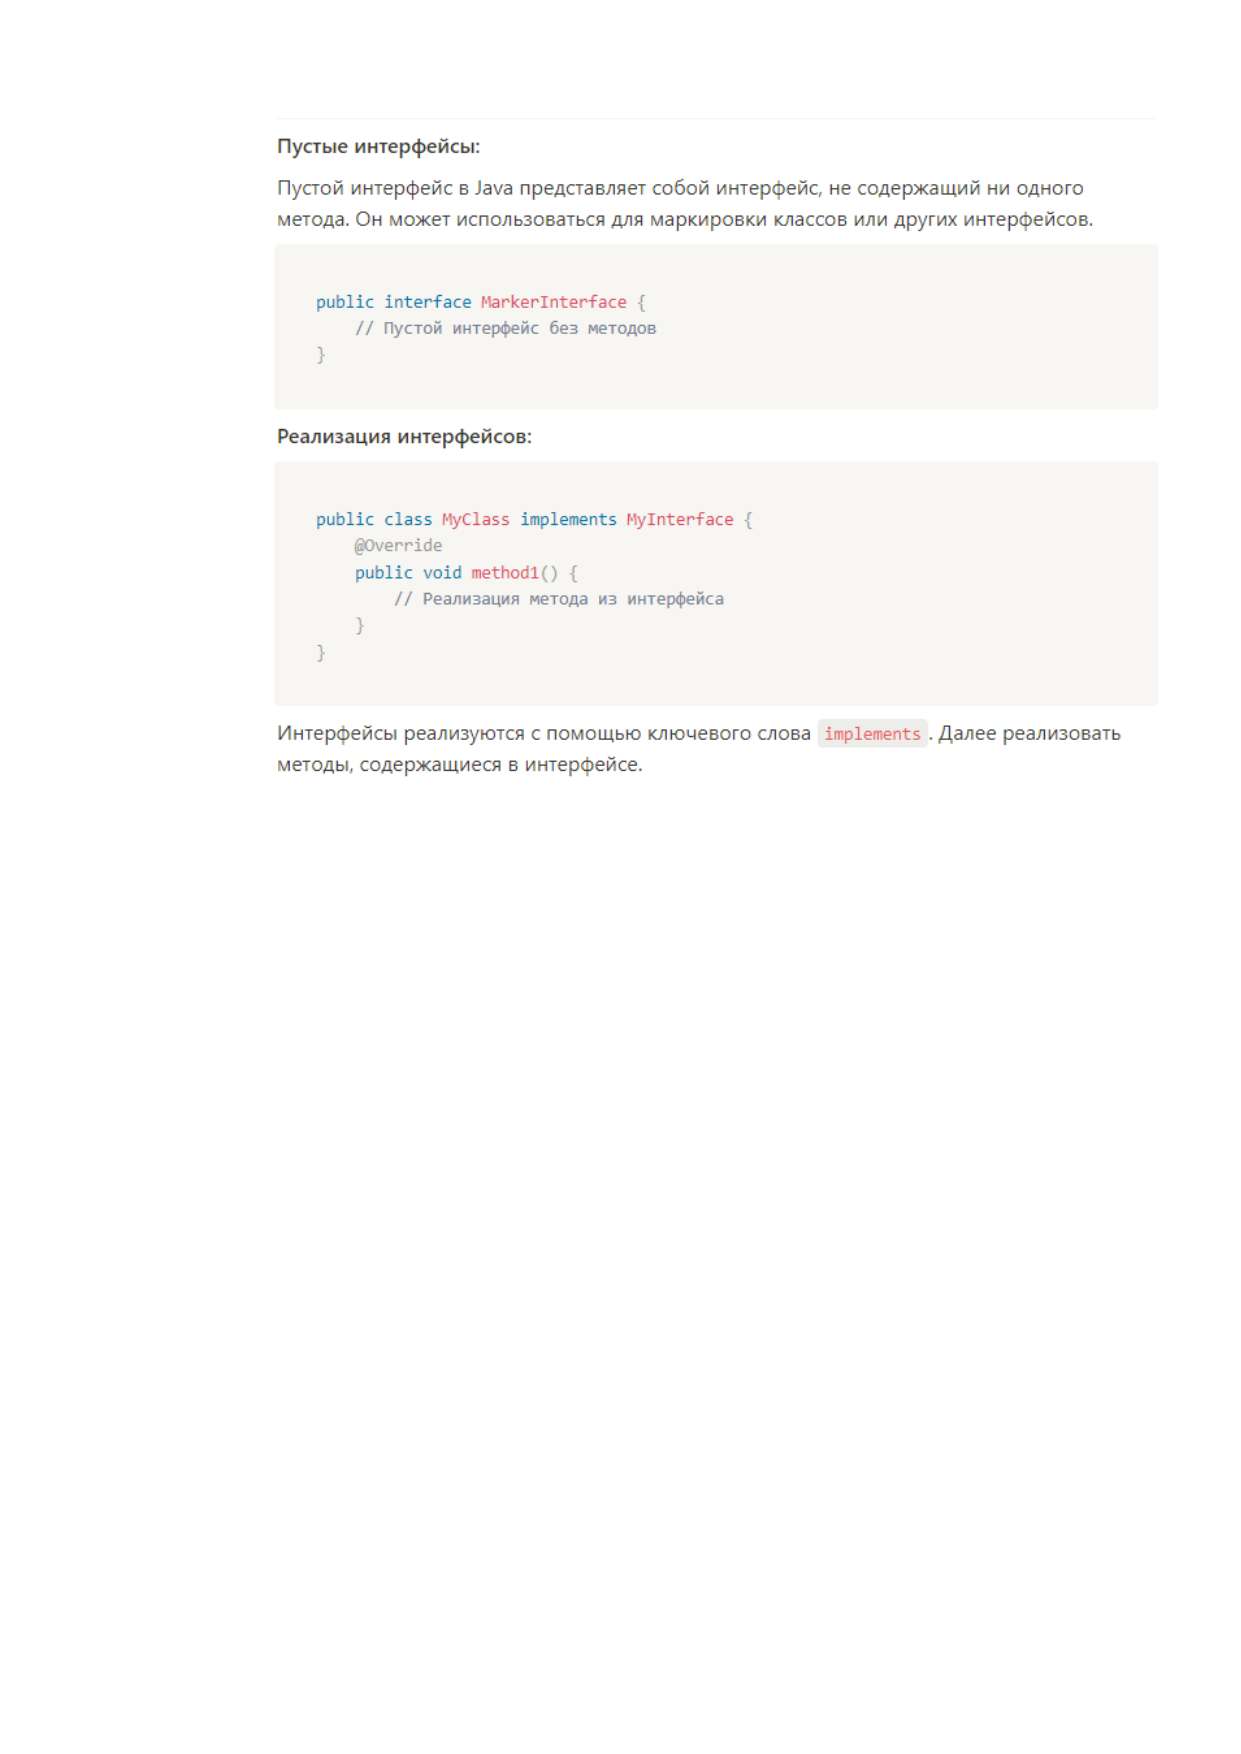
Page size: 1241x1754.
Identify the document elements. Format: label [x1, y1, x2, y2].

picture [251, 118, 1226, 792]
